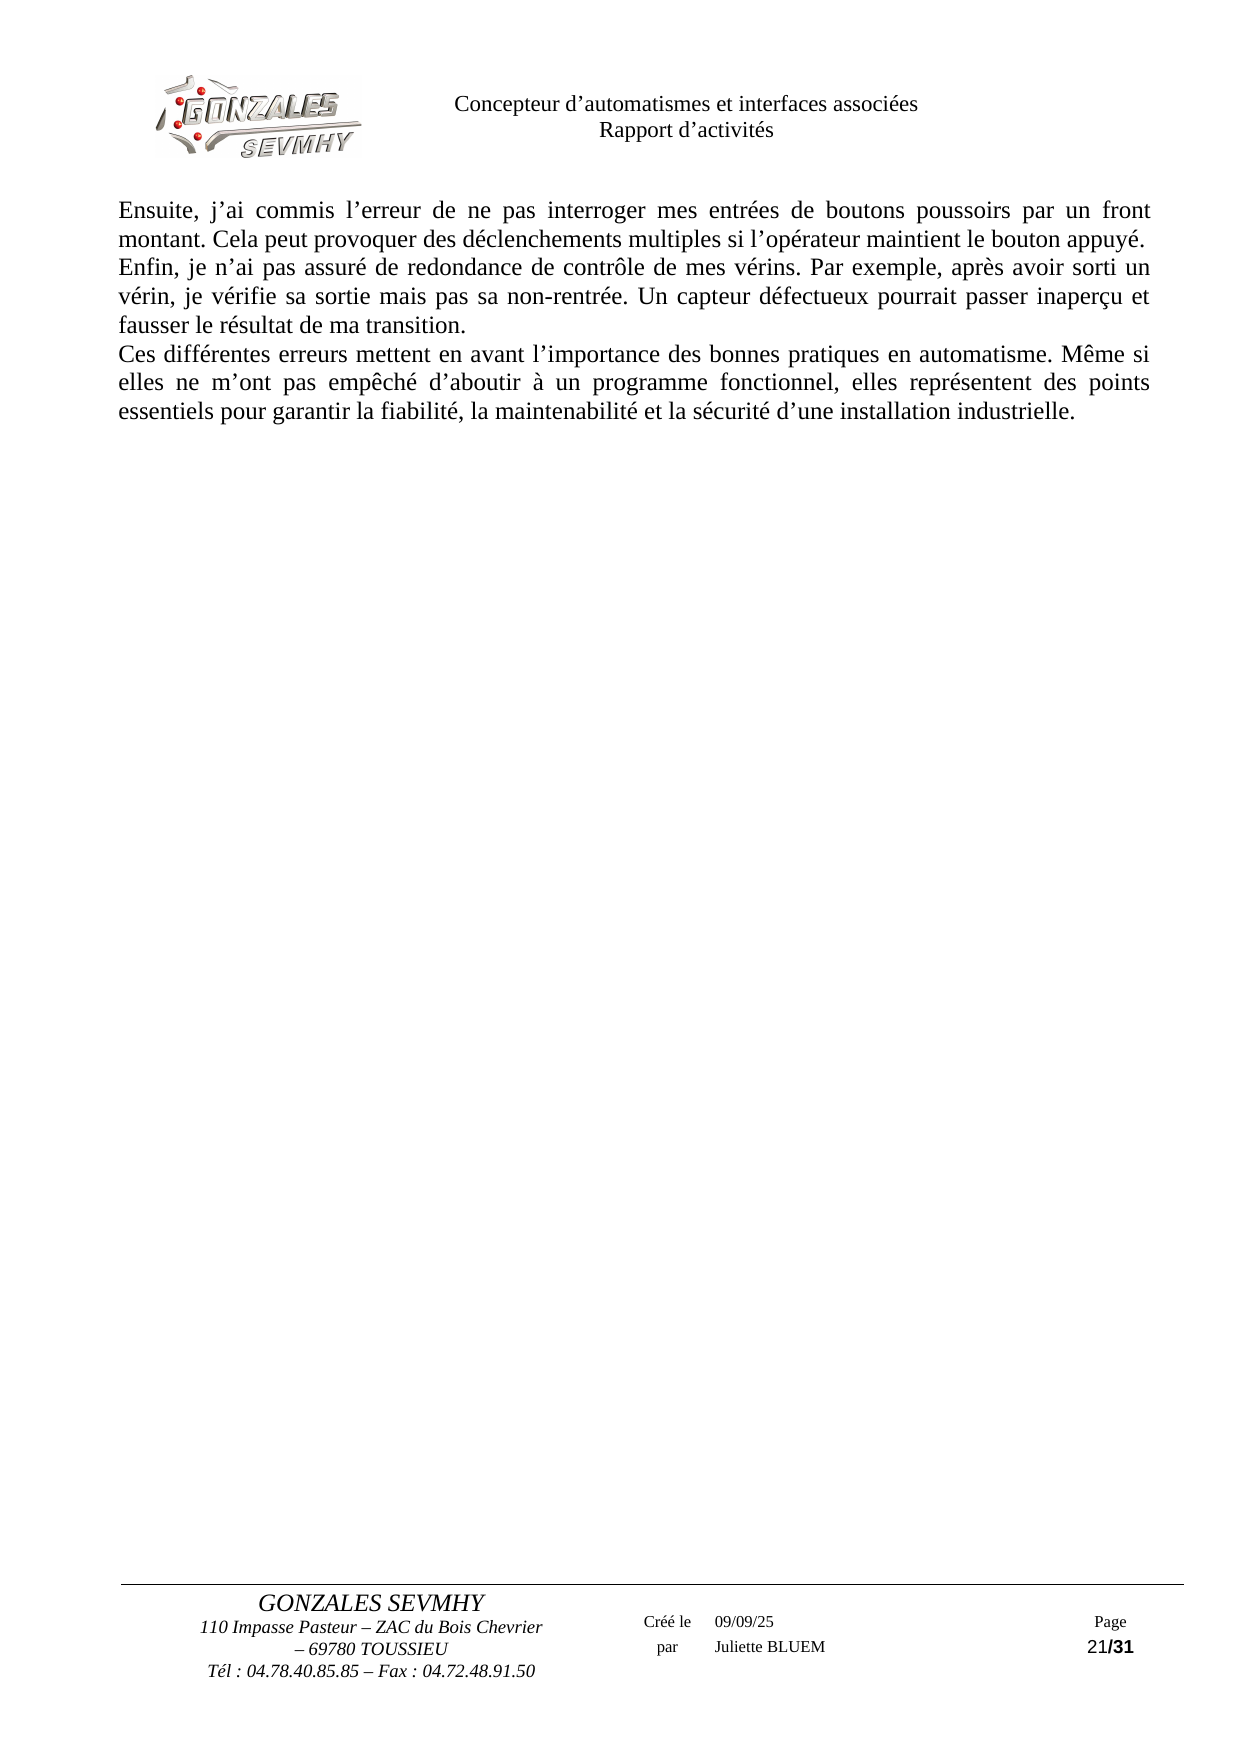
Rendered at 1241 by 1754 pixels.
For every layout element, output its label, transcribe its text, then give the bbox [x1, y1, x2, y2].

text Ces différentes erreurs mettent en avant l’importance des bonnes pratiques en automatisme. Même si elles ne m’ont pas empêché d’aboutir à un programme fonctionnel, elles représentent des points essentiels pour garantir la fiabilité, la maintenabilité et la sécurité d’une installation industrielle. [118, 339, 1152, 425]
text Ensuite, j’ai commis l’erreur de ne pas interroger mes entrées de boutons poussoirs par un front montant. Cela peut provoquer des déclenchements multiples si l’opérateur maintient le bouton appuyé. [118, 195, 1152, 252]
picture [155, 75, 362, 158]
text Enfin, je n’ai pas assuré de redondance de contrôle de mes vérins. Par exemple, après avoir sorti un vérin, je vérifie sa sortie mais pas sa non-rentrée. Un capteur défectueux pourrait passer inaperçu et fausser le résultat de ma transition. [118, 252, 1152, 339]
